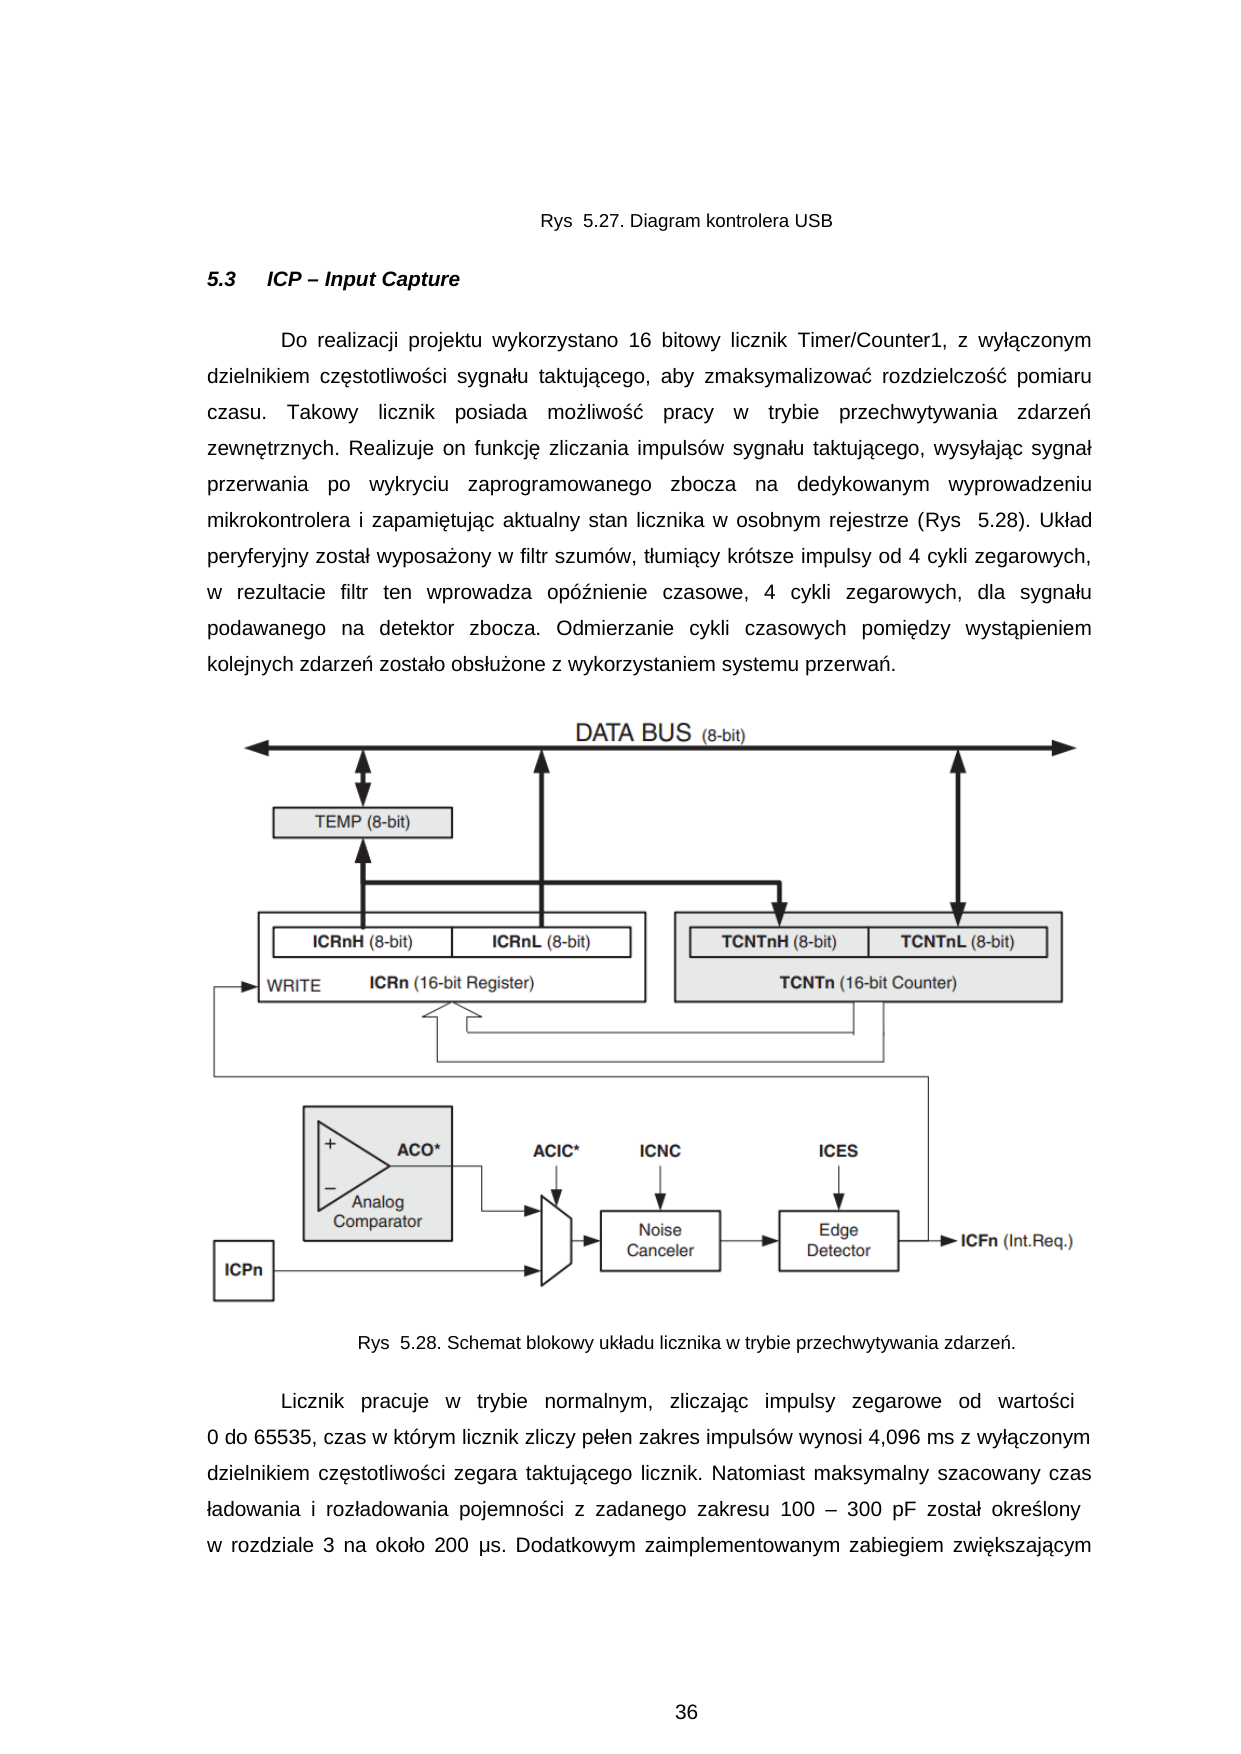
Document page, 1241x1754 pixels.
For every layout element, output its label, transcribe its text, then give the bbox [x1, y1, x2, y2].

subtitle ICP – Input Capture [207, 267, 1092, 291]
picture [206, 712, 1093, 1308]
